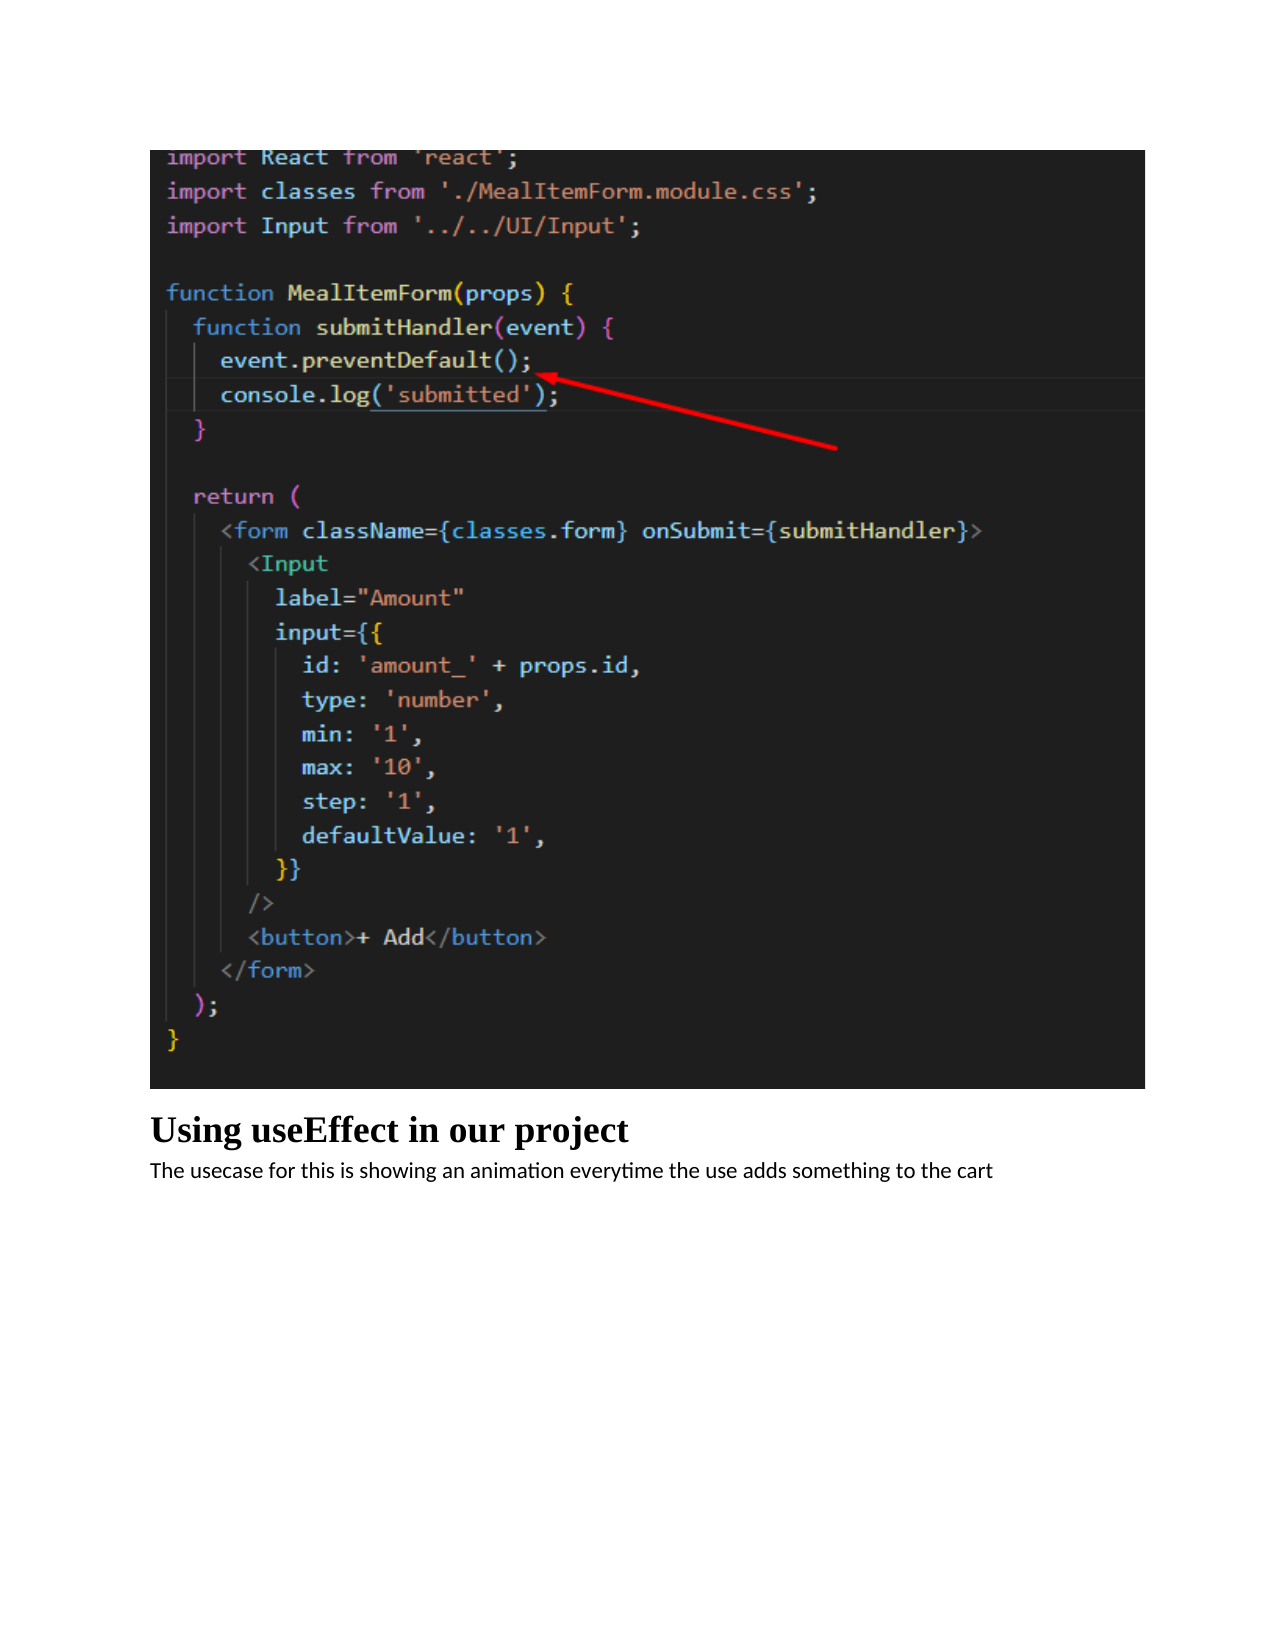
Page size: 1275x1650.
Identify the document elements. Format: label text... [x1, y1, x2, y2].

picture [150, 150, 1146, 1089]
text The usecase for this is showing an animation everytime the use adds something to the cart [150, 1156, 1125, 1184]
subtitle Using useEffect in our project [150, 1108, 1125, 1151]
